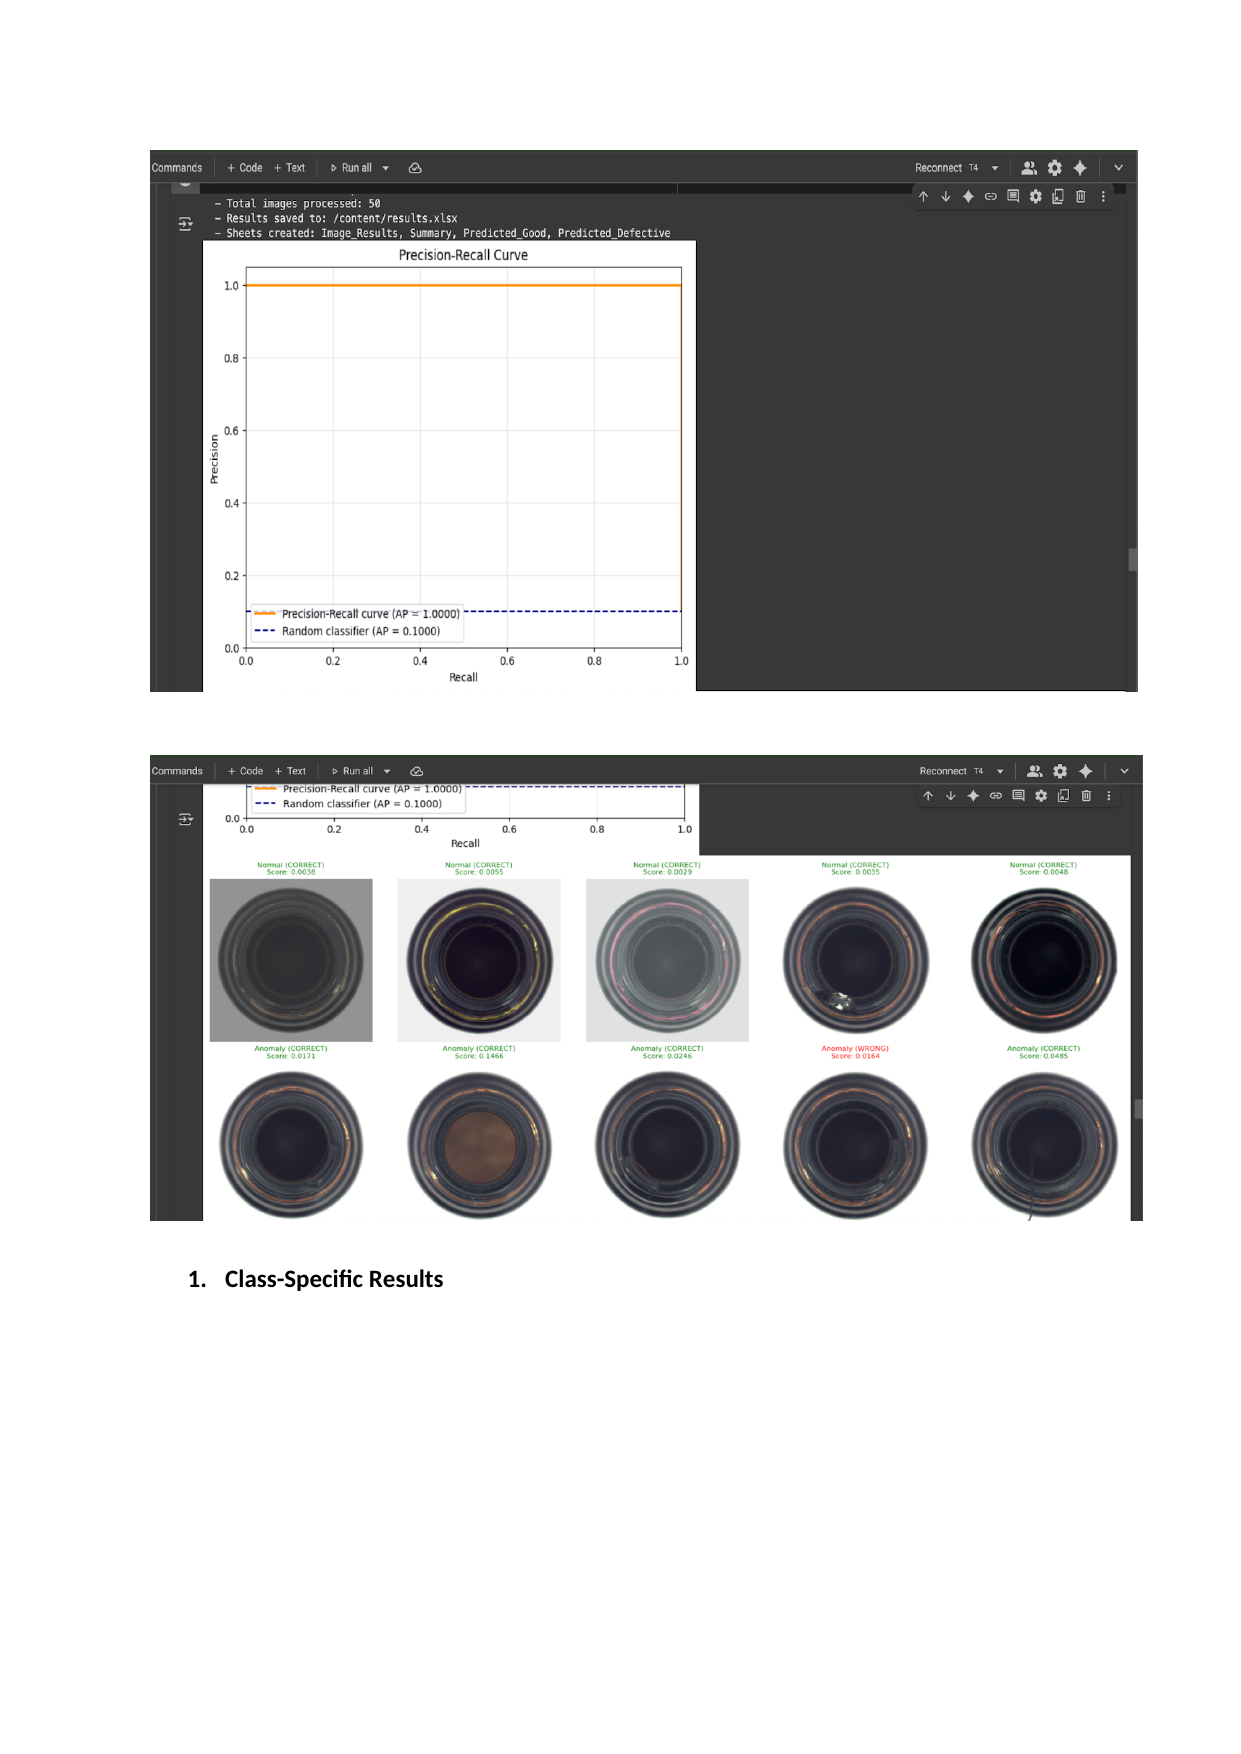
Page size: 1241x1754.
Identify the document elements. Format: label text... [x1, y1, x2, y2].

picture [150, 755, 1143, 1221]
picture [150, 150, 1138, 692]
subtitle Class-Specific Results [187, 1263, 1090, 1294]
